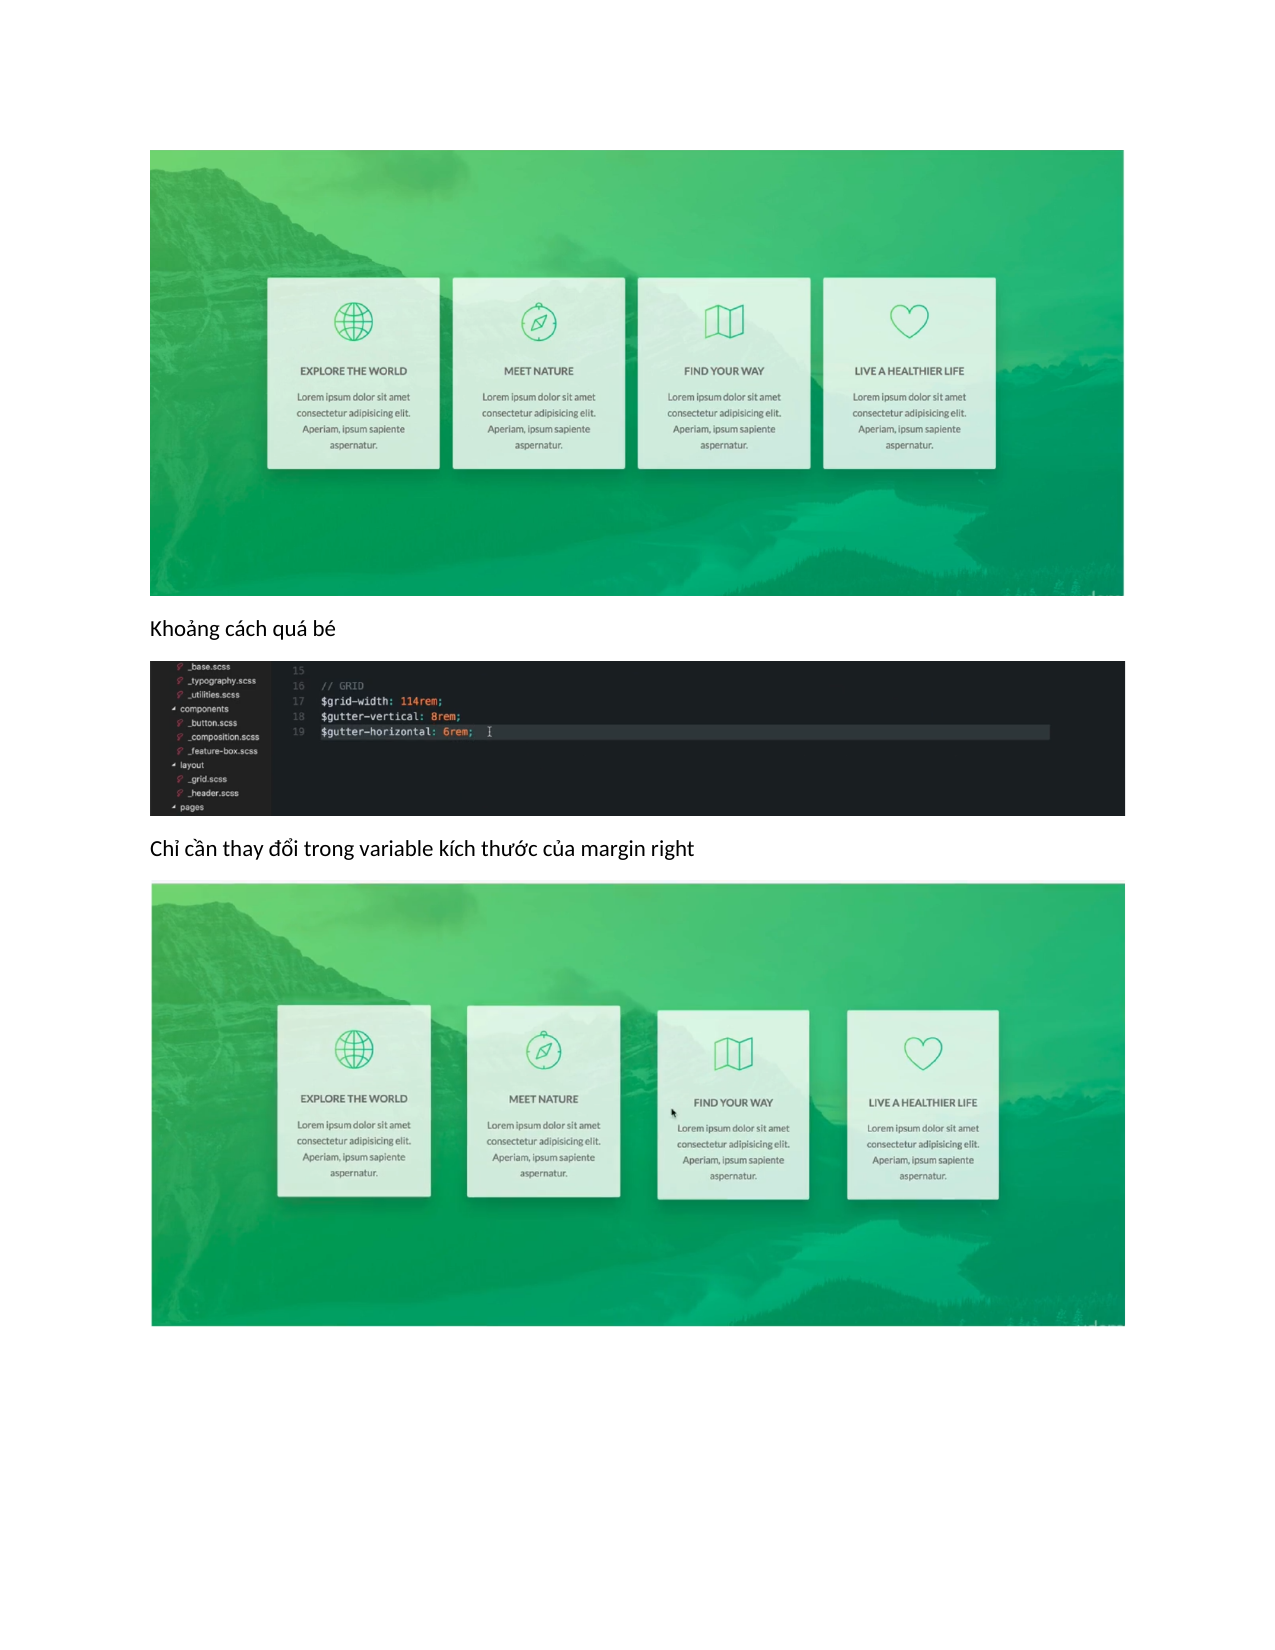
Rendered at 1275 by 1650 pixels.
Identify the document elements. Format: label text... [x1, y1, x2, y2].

picture [150, 661, 1125, 816]
picture [150, 150, 1125, 596]
picture [150, 880, 1125, 1327]
text Khoảng cách quá bé [150, 614, 1125, 642]
text Chỉ cần thay đổi trong variable kích thước của margin right [150, 834, 1125, 862]
